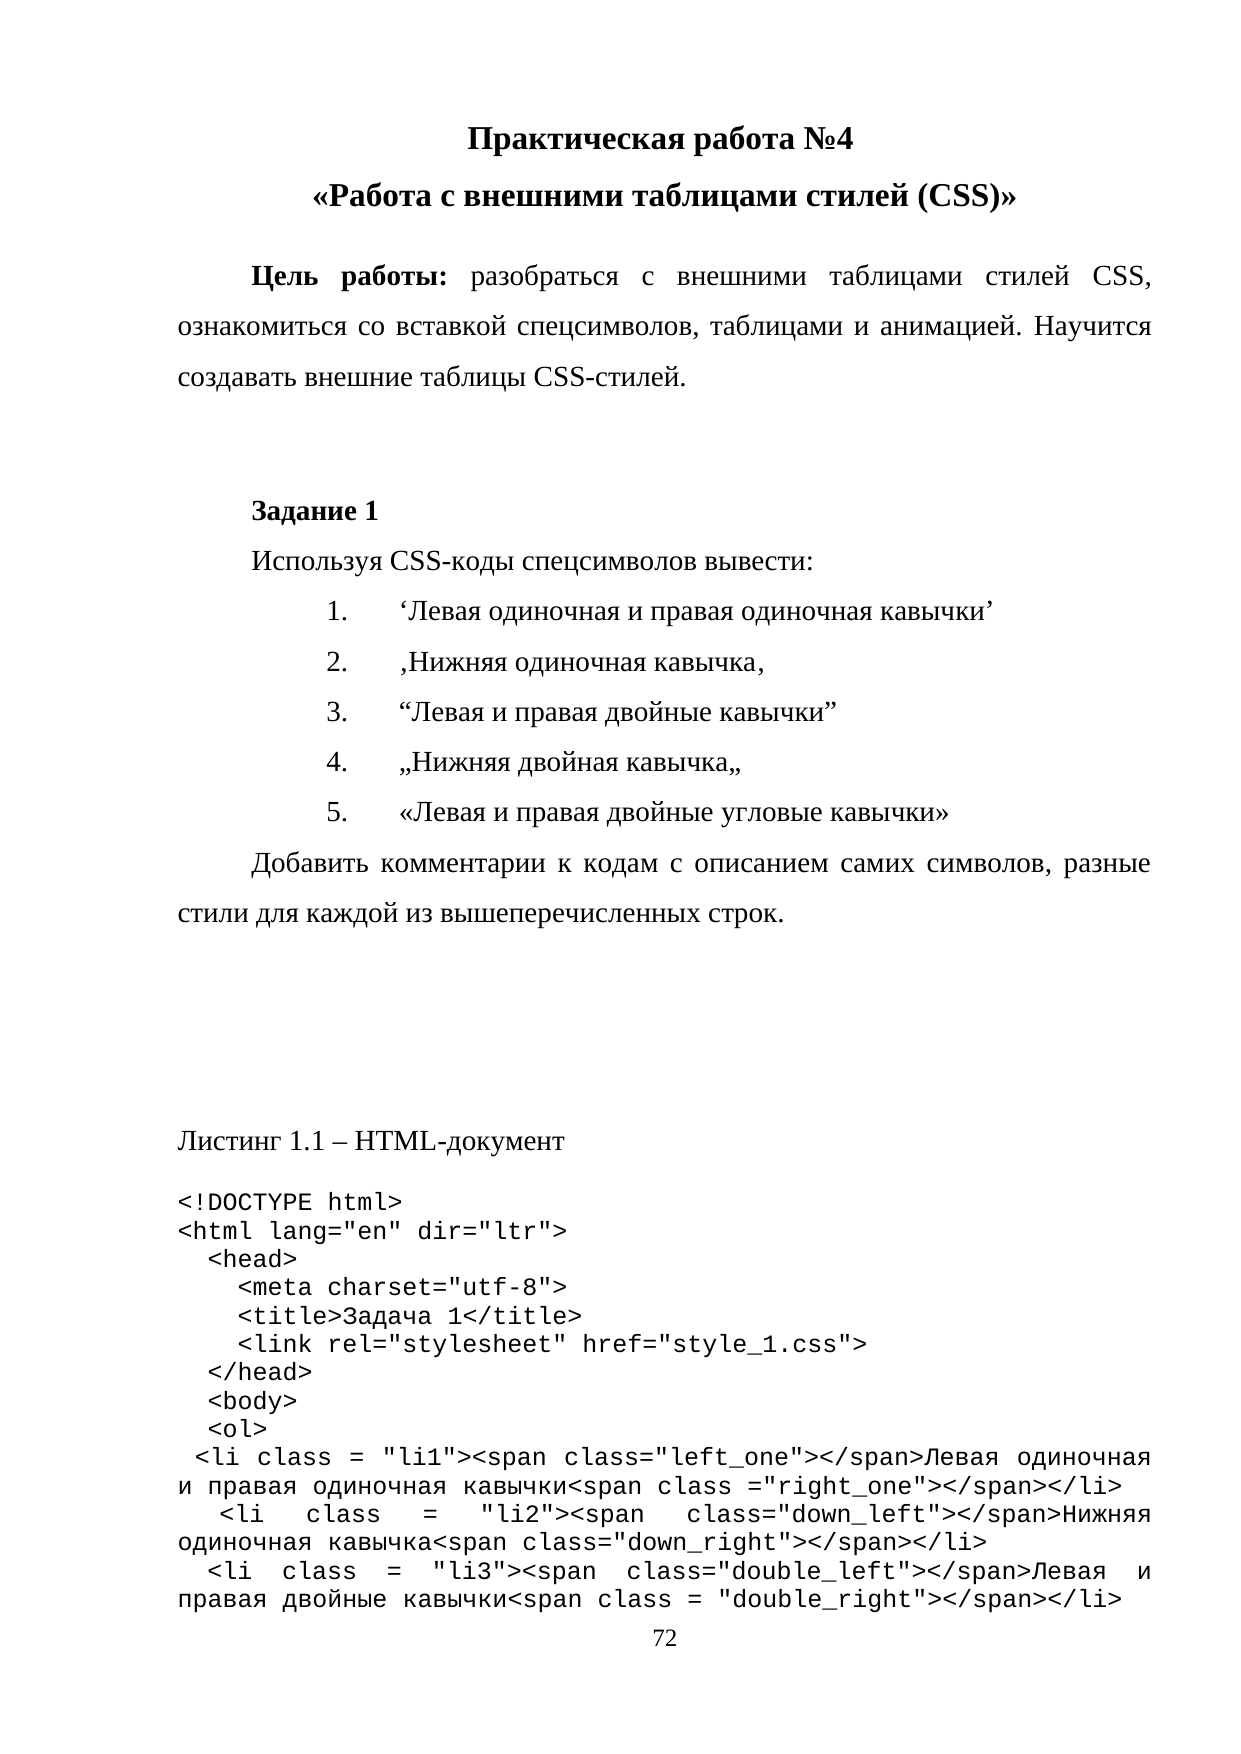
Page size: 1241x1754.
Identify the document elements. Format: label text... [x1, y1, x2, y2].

text <!DOCTYPE html> [177, 1190, 1152, 1218]
list “Левая и правая двойные кавычки” [252, 694, 1152, 727]
text <head> [177, 1247, 1152, 1275]
text Добавить комментарии к кодам с описанием самих символов, разные стили для каждой из вышеперечисленных строк. [177, 845, 1152, 929]
text <li class = "li1"><span class="left_one"></span>Левая одиночная и правая одиночная кавычки<span class ="right_one"></span></li> [177, 1445, 1152, 1502]
list ‘Левая одиночная и правая одиночная кавычки’ [252, 593, 1152, 627]
text Цель работы: разобраться с внешними таблицами стилей CSS, ознакомиться со вставкой спецсимволов, таблицами и анимацией. Научится создавать внешние таблицы CSS-стилей. [177, 258, 1152, 392]
text <li class = "li3"><span class="double_left"></span>Левая и правая двойные кавычки<span class = "double_right"></span></li> [177, 1558, 1152, 1615]
text Задание 1 [177, 493, 1152, 526]
text </head> [177, 1360, 1152, 1388]
text <link rel="stylesheet" href="style_1.css"> [177, 1332, 1152, 1360]
text <html lang="en" dir="ltr"> [177, 1218, 1152, 1247]
text <title>Задача 1</title> [177, 1303, 1152, 1332]
text <li class = "li2"><span class="down_left"></span>Нижняя одиночная кавычка<span class="down_right"></span></li> [177, 1502, 1152, 1558]
text Используя CSS-коды спецсимволов вывести: [177, 543, 1152, 577]
text <ol> [177, 1417, 1152, 1445]
list ‚Нижняя одиночная кавычка‚ [252, 644, 1152, 677]
text <body> [177, 1388, 1152, 1417]
text Листинг 1.1 – HTML-документ [177, 1123, 1152, 1156]
text Практическая работа №4 «Работа с внешними таблицами стилей (CSS)» [177, 118, 1152, 214]
text <meta charset="utf-8"> [177, 1275, 1152, 1303]
list „Нижняя двойная кавычка„ [252, 744, 1152, 778]
list «Левая и правая двойные угловые кавычки» [252, 794, 1152, 828]
